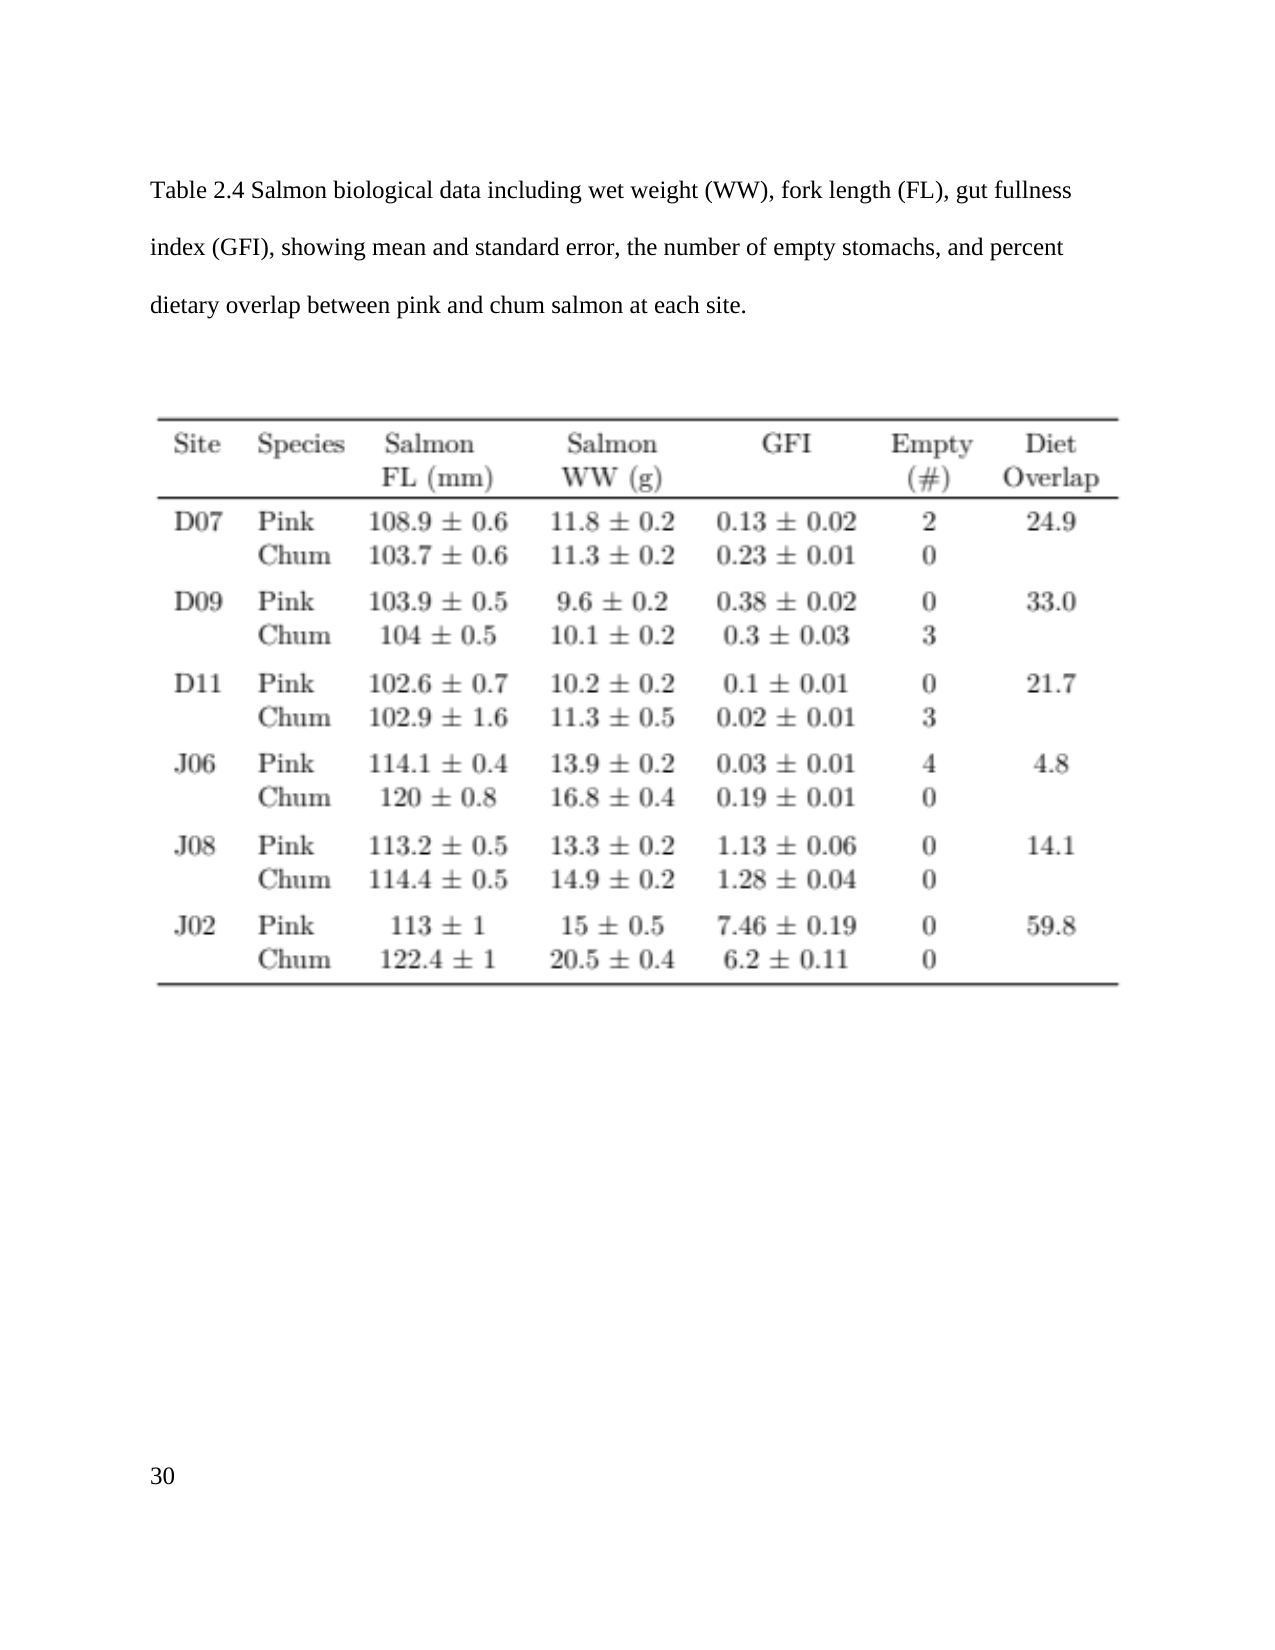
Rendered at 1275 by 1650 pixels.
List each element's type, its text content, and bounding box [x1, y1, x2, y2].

subtitle Table 2.4 Salmon biological data including wet weight (WW), fork length (FL), gut fullness index (GFI), showing mean and standard error, the number of empty stomachs, and percent dietary overlap between pink and chum salmon at each site. [150, 175, 1125, 319]
